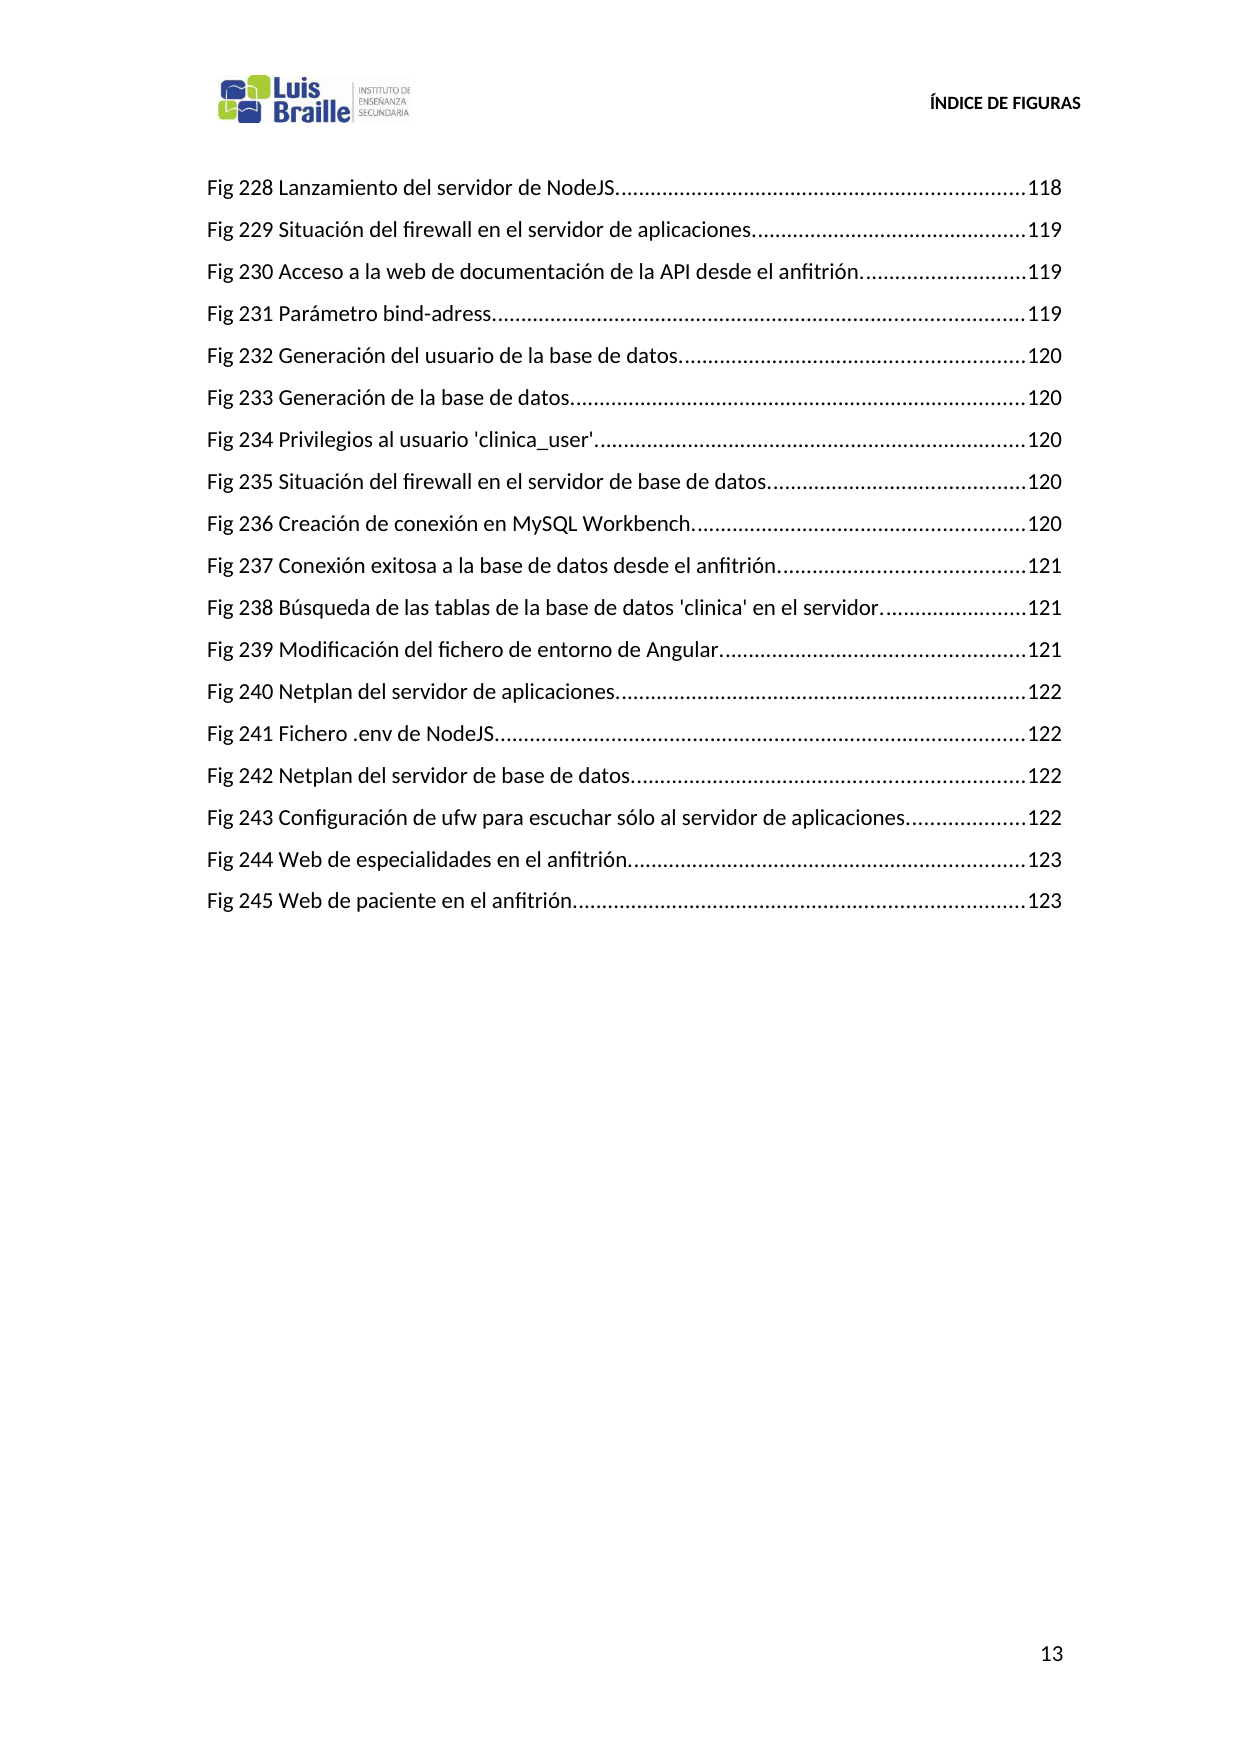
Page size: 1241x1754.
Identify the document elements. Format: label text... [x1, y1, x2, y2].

text Fig 239 Modificación del fichero de entorno de Angular. 121 [207, 635, 1063, 663]
text Fig 238 Búsqueda de las tablas de la base de datos 'clinica' en el servidor. 121 [207, 593, 1063, 621]
text Fig 229 Situación del firewall en el servidor de aplicaciones. 119 [207, 215, 1063, 243]
text Fig 233 Generación de la base de datos. 120 [207, 383, 1063, 411]
text Fig 230 Acceso a la web de documentación de la API desde el anfitrión. 119 [207, 257, 1063, 285]
text Fig 232 Generación del usuario de la base de datos. 120 [207, 341, 1063, 369]
text Fig 231 Parámetro bind-adress. 119 [207, 299, 1063, 327]
text Fig 237 Conexión exitosa a la base de datos desde el anfitrión. 121 [207, 551, 1063, 579]
text Fig 244 Web de especialidades en el anfitrión. 123 [207, 845, 1063, 873]
text Fig 240 Netplan del servidor de aplicaciones. 122 [207, 677, 1063, 705]
text Fig 236 Creación de conexión en MySQL Workbench. 120 [207, 509, 1063, 537]
text Fig 228 Lanzamiento del servidor de NodeJS. 118 [207, 173, 1063, 201]
text Fig 243 Configuración de ufw para escuchar sólo al servidor de aplicaciones. 122 [207, 803, 1063, 831]
text Fig 242 Netplan del servidor de base de datos. 122 [207, 761, 1063, 789]
text Fig 235 Situación del firewall en el servidor de base de datos. 120 [207, 467, 1063, 495]
text Fig 241 Fichero .env de NodeJS. 122 [207, 719, 1063, 747]
text Fig 234 Privilegios al usuario 'clinica_user'. 120 [207, 425, 1063, 453]
text Fig 245 Web de paciente en el anfitrión. 123 [207, 887, 1063, 915]
